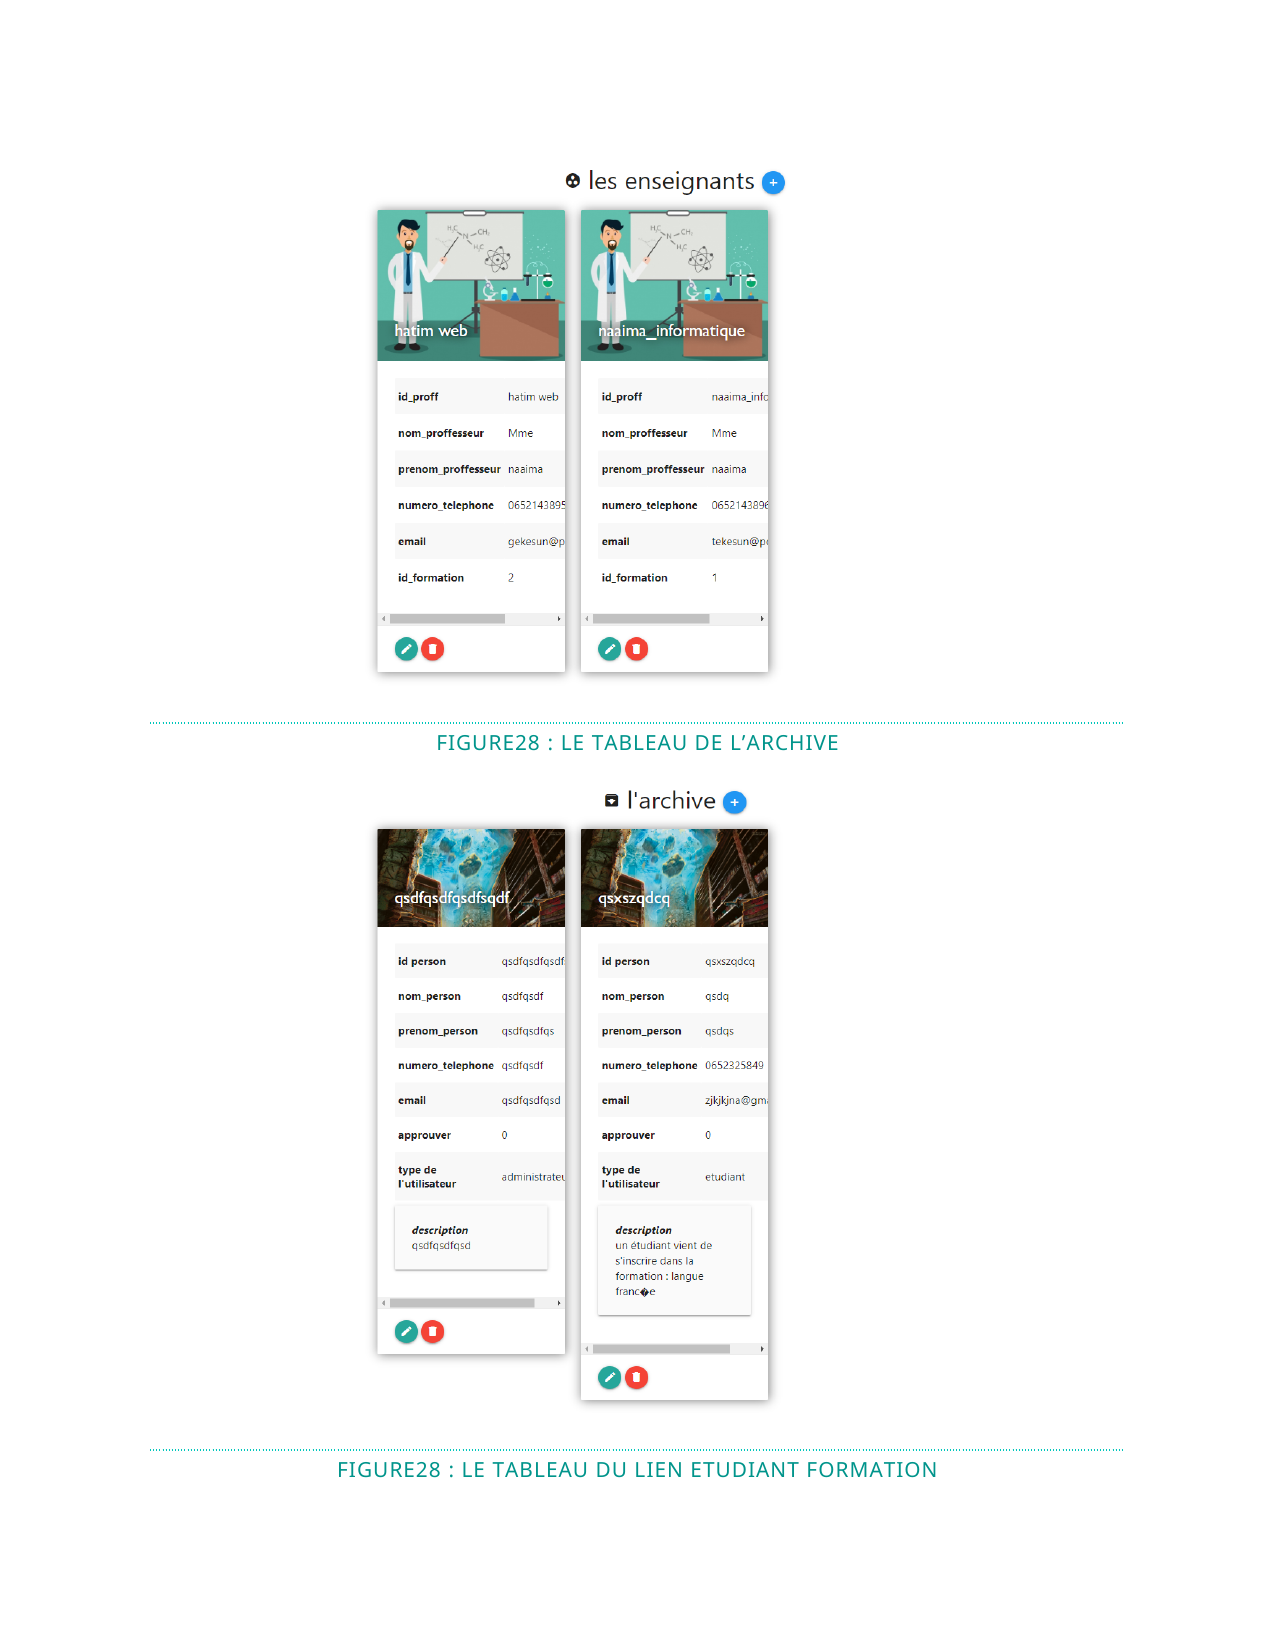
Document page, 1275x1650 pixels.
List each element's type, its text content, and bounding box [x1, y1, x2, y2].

picture [150, 770, 1125, 1424]
subtitle figure28 : le tableau de l’archive [150, 722, 1125, 756]
picture [150, 150, 1125, 697]
subtitle figure28 : le tableau du lien etudiant formation [150, 1449, 1125, 1483]
